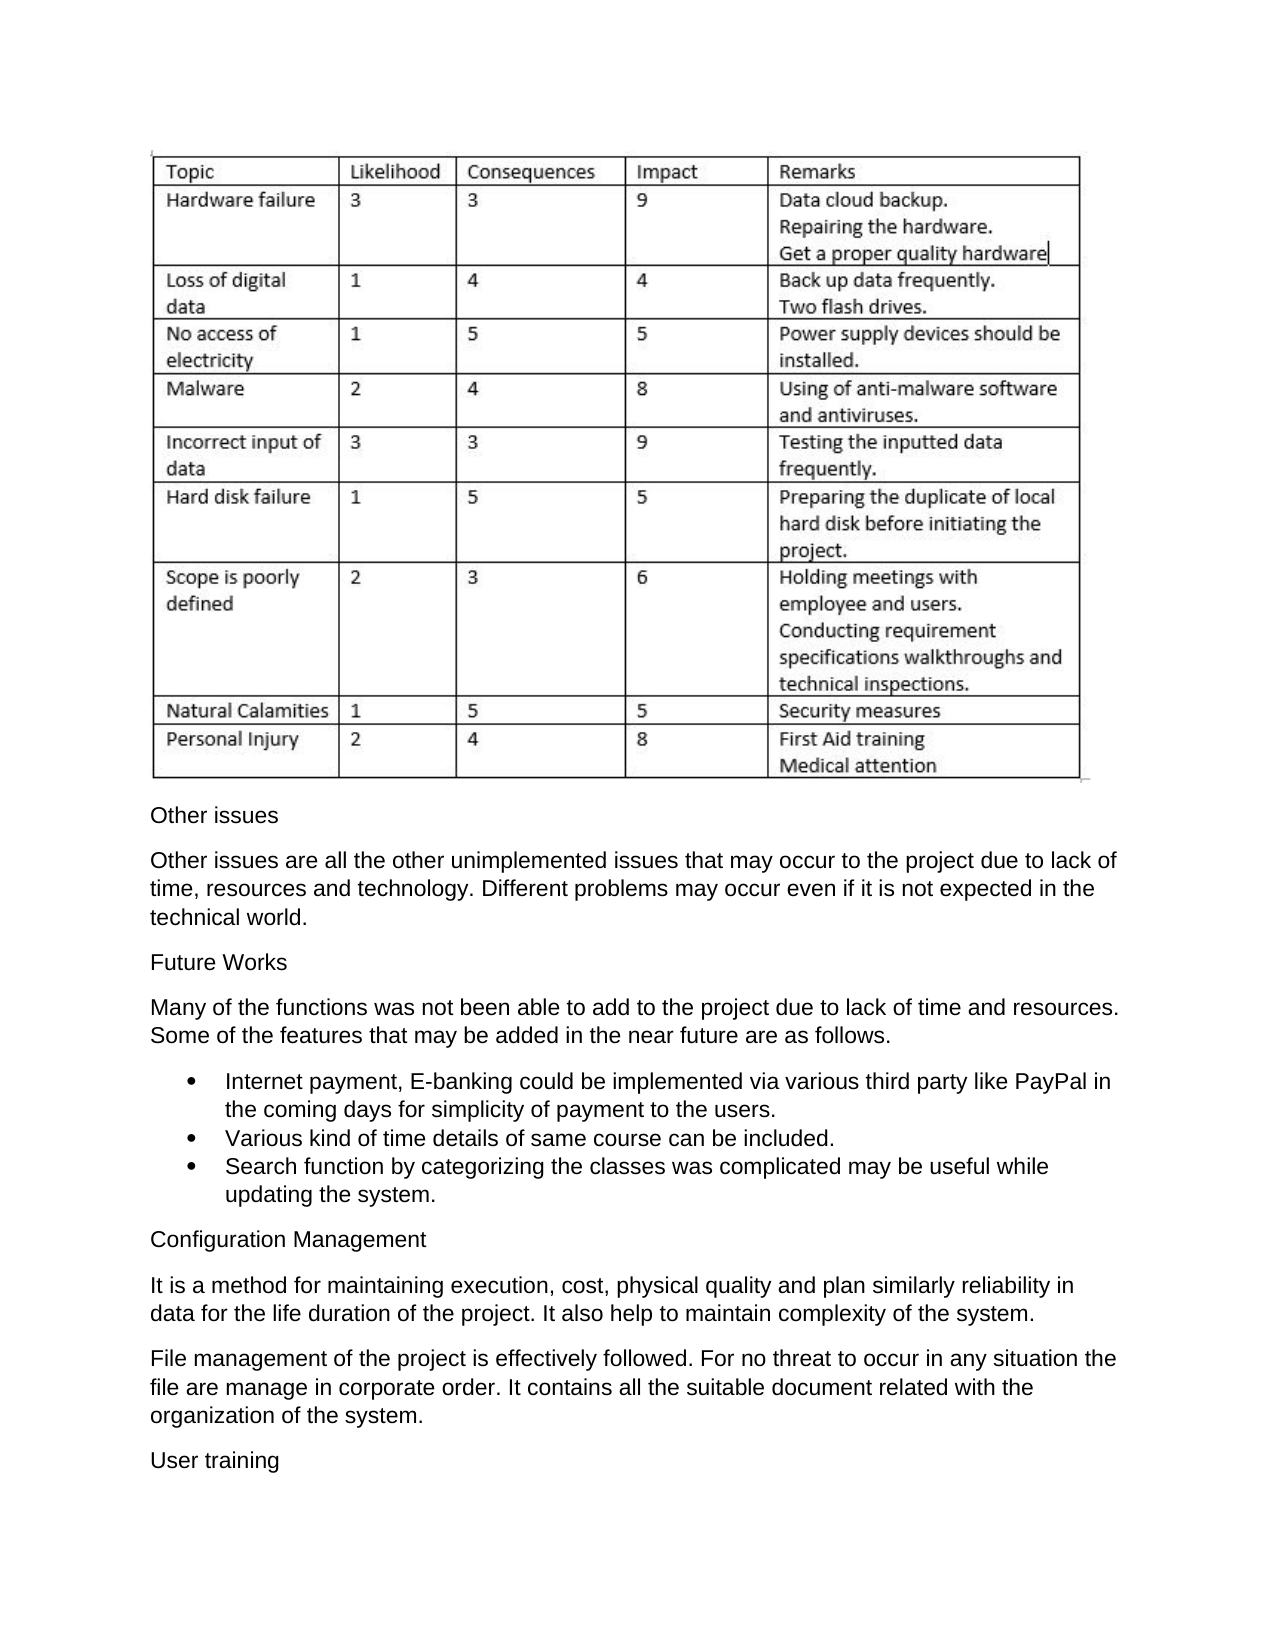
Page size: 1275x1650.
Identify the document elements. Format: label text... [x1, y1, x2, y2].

text Many of the functions was not been able to add to the project due to lack of time and resources. Some of the features that may be added in the near future are as follows. [150, 994, 1125, 1049]
text Other issues are all the other unimplemented issues that may occur to the project due to lack of time, resources and technology. Different problems may occur even if it is not expected in the technical world. [150, 847, 1125, 930]
text File management of the project is effectively followed. For no threat to occur in any situation the file are manage in corporate order. It contains all the suitable document related with the organization of the system. [150, 1345, 1125, 1428]
text It is a method for maintaining execution, cost, physical quality and plan similarly reliability in data for the life duration of the project. It also help to maintain complexity of the system. [150, 1272, 1125, 1326]
list Various kind of time details of same course can be included. [187, 1124, 1125, 1151]
picture [150, 150, 1091, 783]
list Search function by categorizing the classes was complicated may be useful while updating the system. [187, 1153, 1125, 1208]
text Other issues [150, 802, 1125, 828]
text Configuration Management [150, 1226, 1125, 1253]
text Future Works [150, 949, 1125, 975]
list Internet payment, E-banking could be implemented via various third party like PayPal in the coming days for simplicity of payment to the users. [187, 1068, 1125, 1122]
text User training [150, 1447, 1125, 1473]
